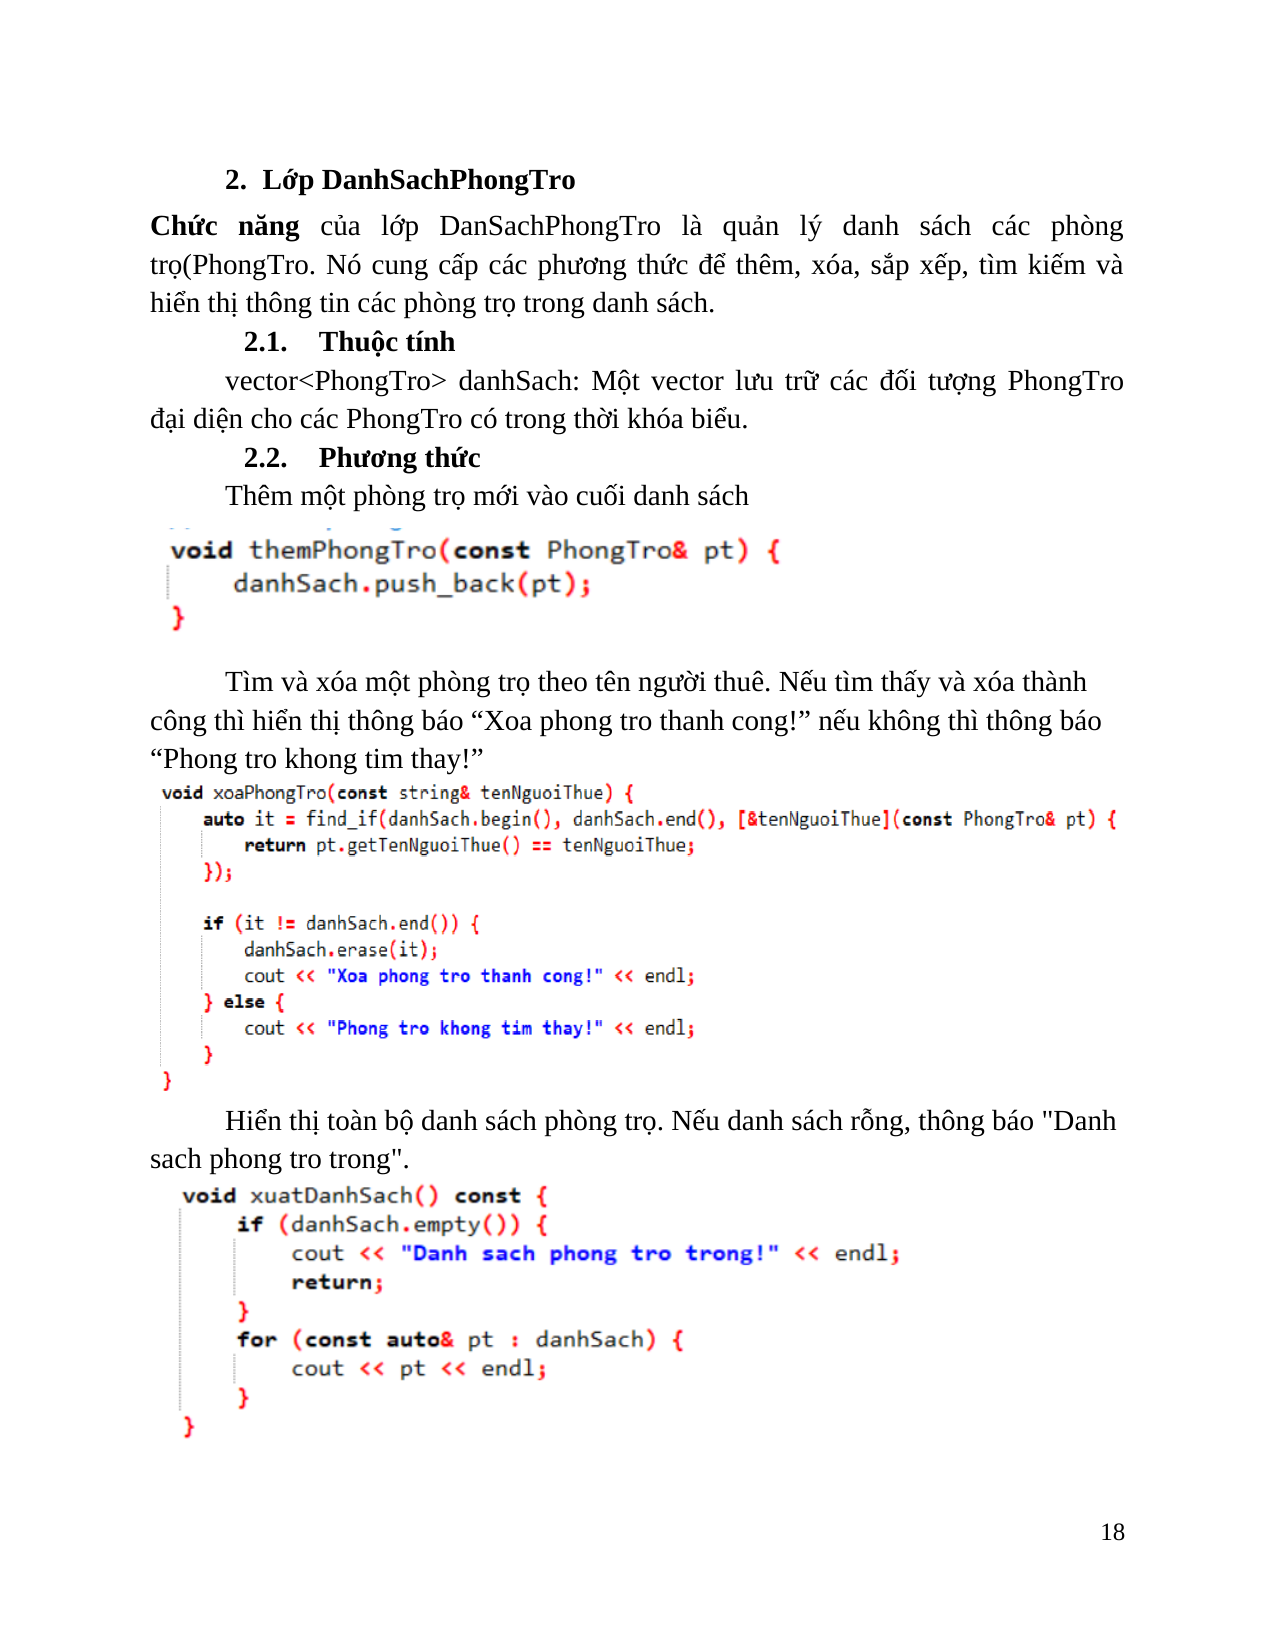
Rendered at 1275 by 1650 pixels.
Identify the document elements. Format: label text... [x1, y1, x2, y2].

list Phương thức [244, 440, 1125, 473]
text Thêm một phòng trọ mới vào cuối danh sách [150, 478, 1125, 512]
text Tìm và xóa một phòng trọ theo tên người thuê. Nếu tìm thấy và xóa thành công thì hiển thị thông báo “Xoa phong tro thanh cong!” nếu không thì thông báo “Phong tro khong tim thay!” [150, 664, 1125, 775]
list Lớp DanhSachPhongTro [225, 162, 1125, 196]
text Hiển thị toàn bộ danh sách phòng trọ. Nếu danh sách rỗng, thông báo "Danh sach phong tro trong". [150, 1103, 1125, 1175]
picture [150, 779, 1125, 1099]
text vector<PhongTro> danhSach: Một vector lưu trữ các đối tượng PhongTro đại diện cho các PhongTro có trong thời khóa biểu. [150, 363, 1125, 435]
list Thuộc tính [244, 324, 1125, 358]
text Chức năng của lớp DanSachPhongTro là quản lý danh sách các phòng trọ(PhongTro. Nó cung cấp các phương thức để thêm, xóa, sắp xếp, tìm kiếm và hiển thị thông tin các phòng trọ trong danh sách. [150, 208, 1125, 319]
picture [150, 528, 1125, 650]
picture [150, 1180, 1125, 1447]
